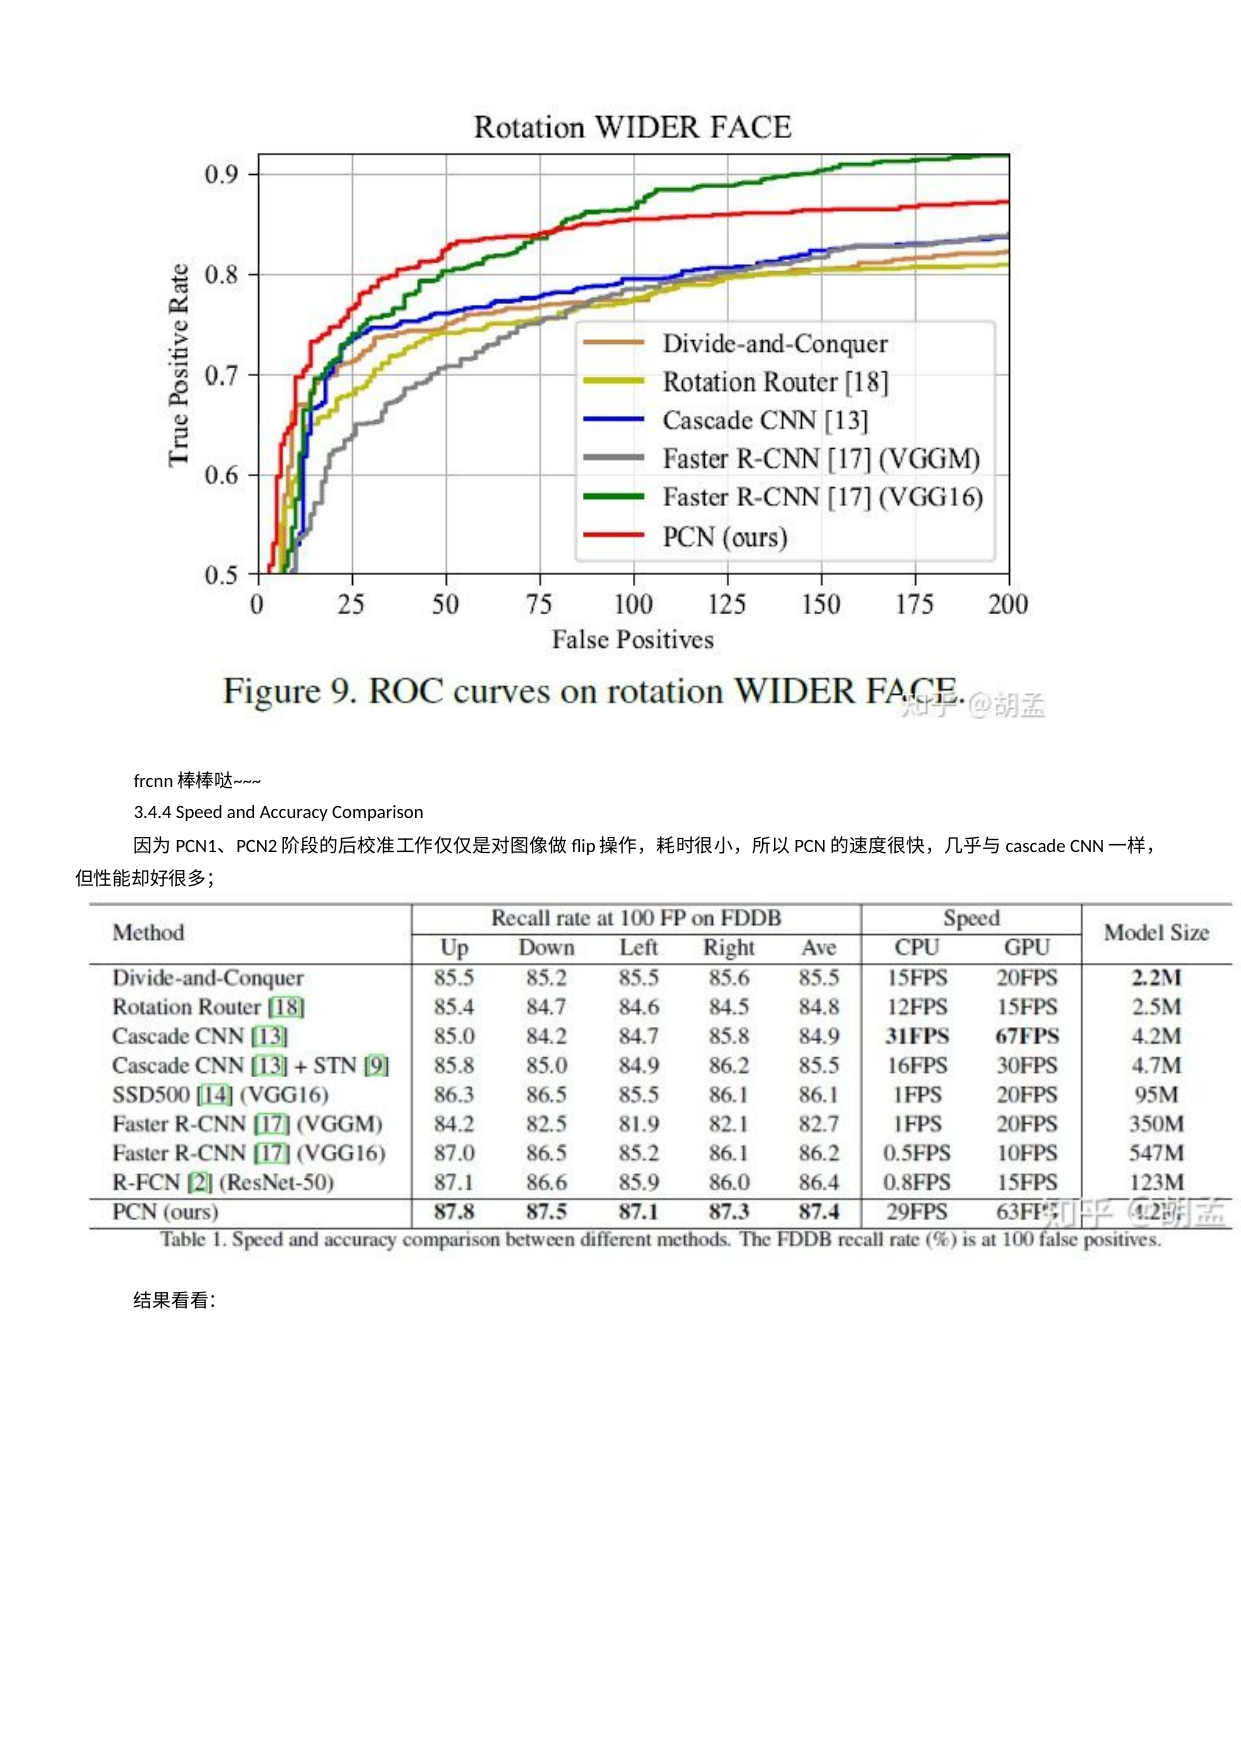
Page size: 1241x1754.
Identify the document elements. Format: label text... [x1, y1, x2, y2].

text 因为PCN1、PCN2阶段的后校准工作仅仅是对图像做flip操作，耗时很小，所以PCN的速度很快，几乎与cascade CNN一样，但性能却好很多； [75, 828, 1165, 893]
text 3.4.4 Speed and Accuracy Comparison [75, 796, 1165, 828]
picture [75, 893, 1241, 1261]
picture [133, 80, 1070, 744]
text frcnn棒棒哒~~~ [75, 763, 1165, 796]
text 结果看看： [75, 1283, 1165, 1316]
